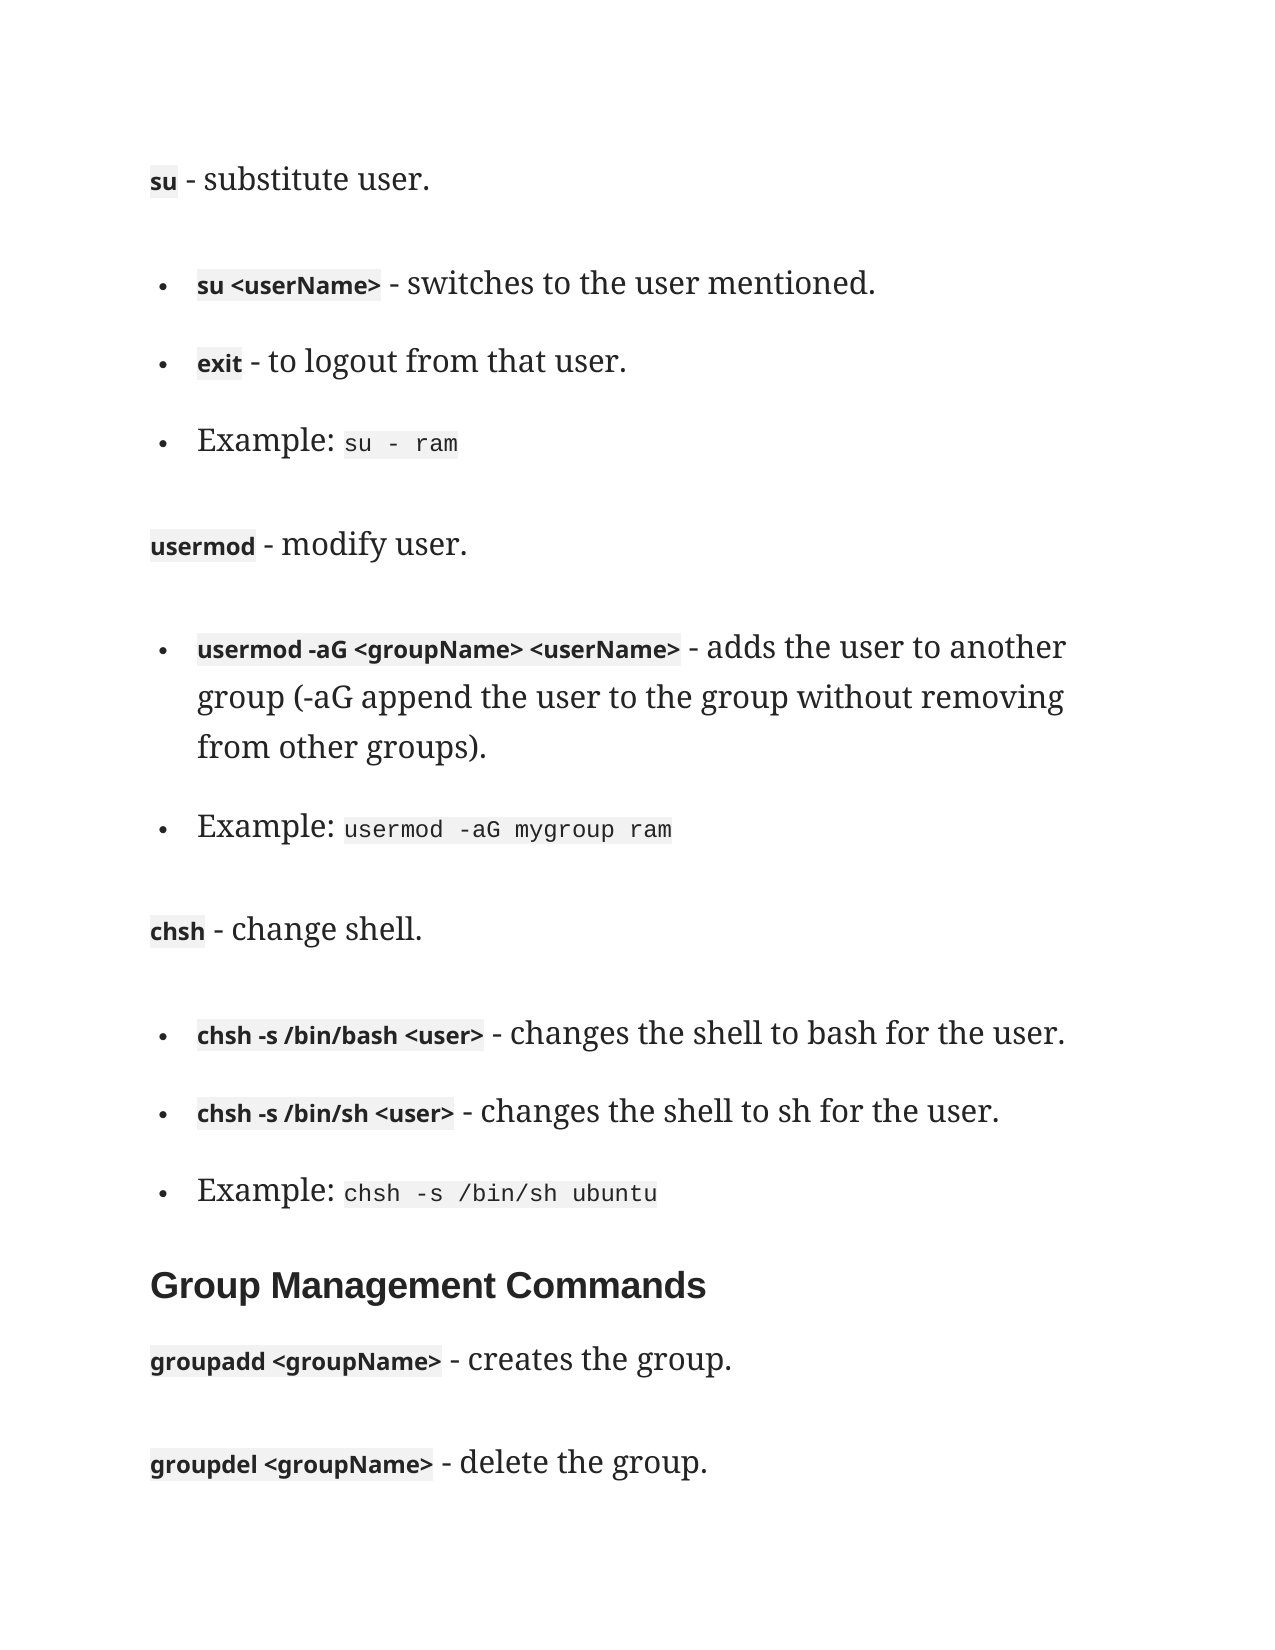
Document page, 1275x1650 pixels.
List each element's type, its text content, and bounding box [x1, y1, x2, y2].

list usermod -aG <groupName> <userName> - adds the user to another group (-aG append the user to the group without removing from other groups). [159, 618, 1125, 768]
text chsh - change shell. [150, 900, 1125, 950]
list su <userName> - switches to the user mentioned. [159, 253, 1125, 303]
list Example: chsh -s /bin/sh ubuntu [159, 1160, 1125, 1210]
list chsh -s /bin/sh <user> - changes the shell to sh for the user. [159, 1082, 1125, 1132]
subtitle Group Management Commands [150, 1259, 1125, 1306]
text groupadd <groupName> - creates the group. [150, 1329, 1125, 1379]
list Example: usermod -aG mygroup ram [159, 796, 1125, 846]
text usermod - modify user. [150, 514, 1125, 564]
text groupdel <groupName> - delete the group. [150, 1433, 1125, 1483]
list exit - to logout from that user. [159, 332, 1125, 382]
list chsh -s /bin/bash <user> - changes the shell to bash for the user. [159, 1003, 1125, 1053]
text su - substitute user. [150, 150, 1125, 200]
list Example: su - ram [159, 411, 1125, 461]
